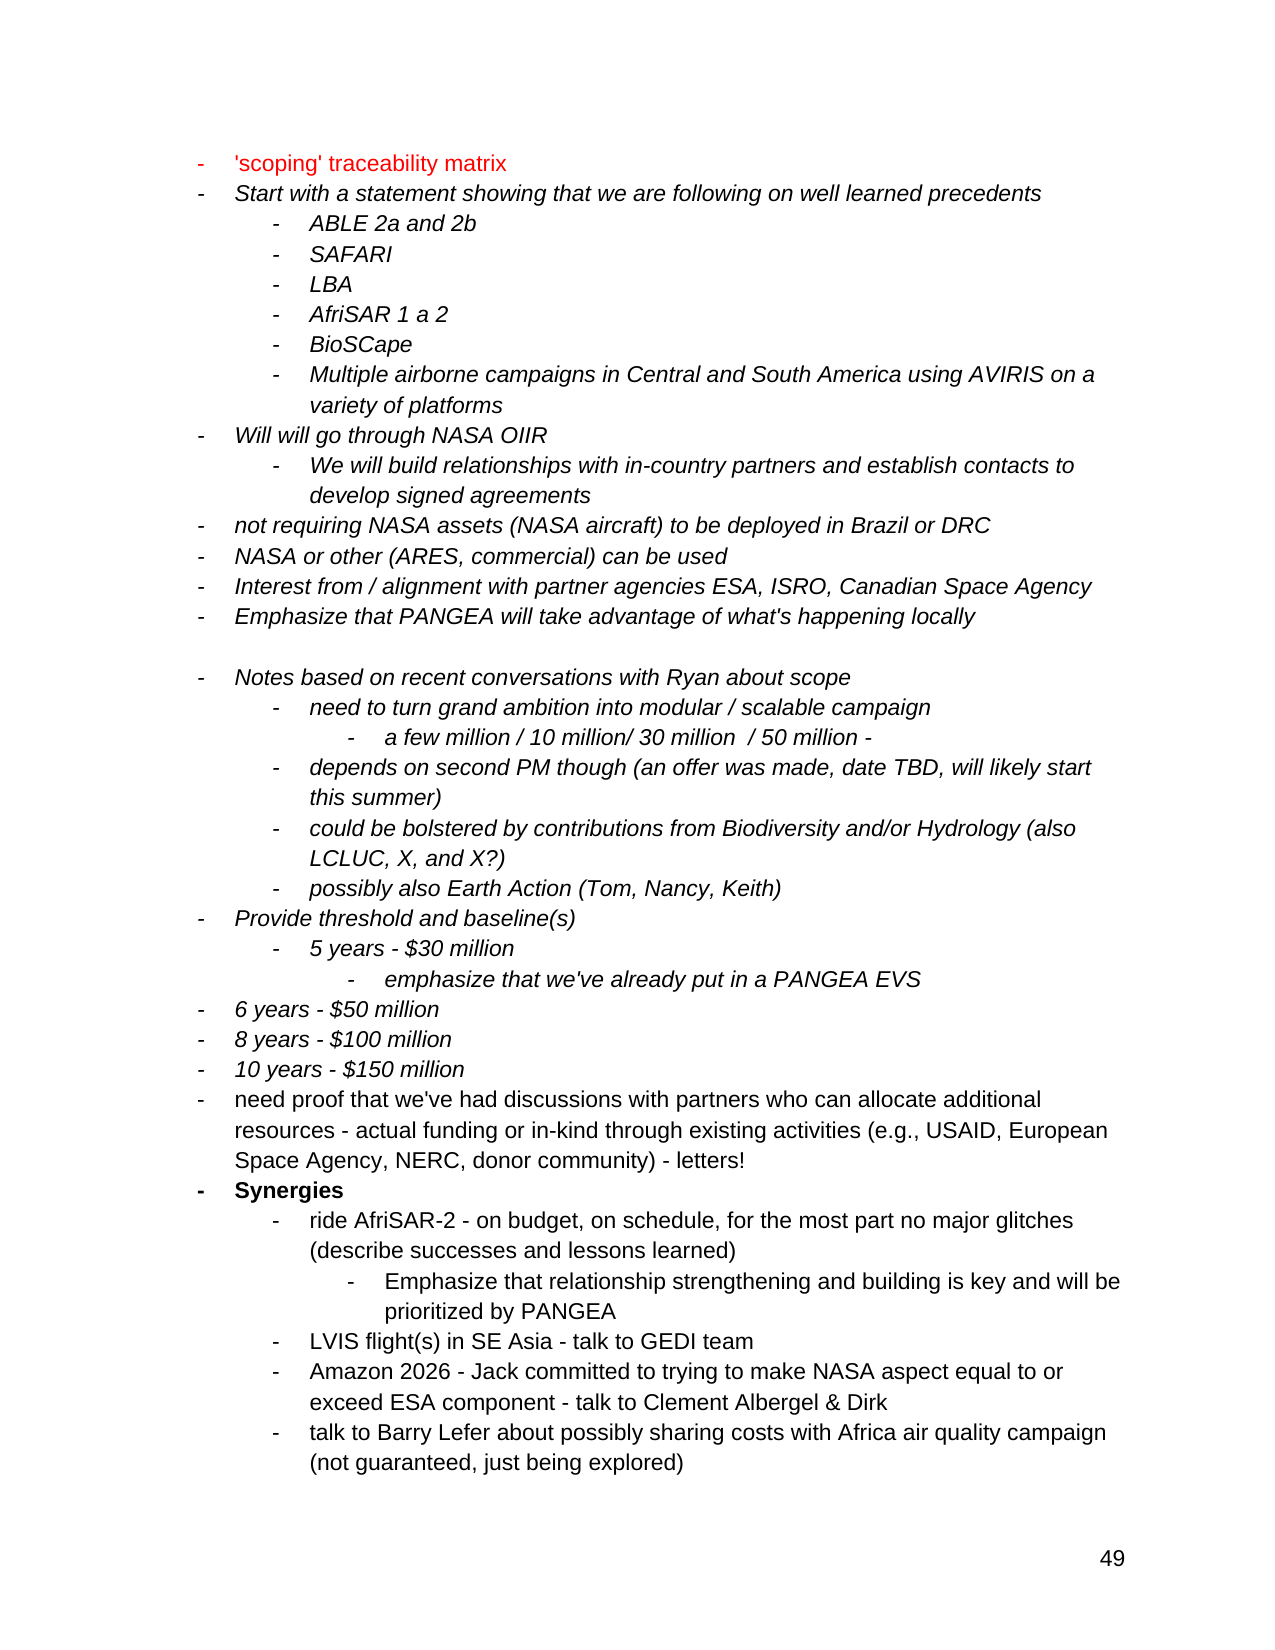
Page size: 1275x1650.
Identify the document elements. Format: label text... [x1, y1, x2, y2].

list ABLE 2a and 2b [272, 210, 1125, 237]
list BioSCape [272, 331, 1125, 358]
list Notes based on recent conversations with Ryan about scope [197, 663, 1125, 690]
list LVIS flight(s) in SE Asia - talk to GEDI team [272, 1328, 1125, 1354]
list talk to Barry Lefer about possibly sharing costs with Africa air quality campaign (not guaranteed, just being explored) [272, 1419, 1125, 1475]
list 'scoping' traceability matrix [197, 150, 1125, 176]
list a few million / 10 million/ 30 million / 50 million - [347, 724, 1125, 750]
list Interest from / alignment with partner agencies ESA, ISRO, Canadian Space Agency [197, 573, 1125, 599]
list 8 years - $100 million [197, 1026, 1125, 1052]
list Provide threshold and baseline(s) [197, 905, 1125, 932]
list Emphasize that PANGEA will take advantage of what's happening locally [197, 603, 1125, 629]
list emphasize that we've already put in a PANGEA EVS [347, 966, 1125, 992]
list Multiple airborne campaigns in Central and South America using AVIRIS on a variety of platforms [272, 361, 1125, 418]
list depends on second PM though (an offer was made, date TBD, will likely start this summer) [272, 754, 1125, 811]
list not requiring NASA assets (NASA aircraft) to be deployed in Brazil or DRC [197, 512, 1125, 539]
list Amazon 2026 - Jack committed to trying to make NASA aspect equal to or exceed ESA component - talk to Clement Albergel & Dirk [272, 1358, 1125, 1415]
list Start with a statement showing that we are following on well learned precedents [197, 180, 1125, 207]
list 10 years - $150 million [197, 1056, 1125, 1083]
list SAFARI [272, 241, 1125, 267]
list 6 years - $50 million [197, 996, 1125, 1022]
list Synergies [197, 1177, 1125, 1203]
list 5 years - $30 million [272, 935, 1125, 962]
list need proof that we've had discussions with partners who can allocate additional resources - actual funding or in-kind through existing activities (e.g., USAID, European Space Agency, NERC, donor community) - letters! [197, 1086, 1125, 1173]
list need to turn grand ambition into modular / scalable campaign [272, 694, 1125, 720]
list Emphasize that relationship strengthening and building is key and will be prioritized by PANGEA [347, 1268, 1125, 1324]
list Will will go through NASA OIIR [197, 422, 1125, 448]
list LBA [272, 271, 1125, 297]
list NASA or other (ARES, commercial) can be used [197, 543, 1125, 569]
list possibly also Earth Action (Tom, Nancy, Keith) [272, 875, 1125, 901]
list could be bolstered by contributions from Biodiversity and/or Hydrology (also LCLUC, X, and X?) [272, 814, 1125, 871]
list ride AfriSAR-2 - on budget, on schedule, for the most part no major glitches (describe successes and lessons learned) [272, 1207, 1125, 1264]
list AfriSAR 1 a 2 [272, 301, 1125, 327]
list We will build relationships with in-country partners and establish contacts to develop signed agreements [272, 452, 1125, 509]
